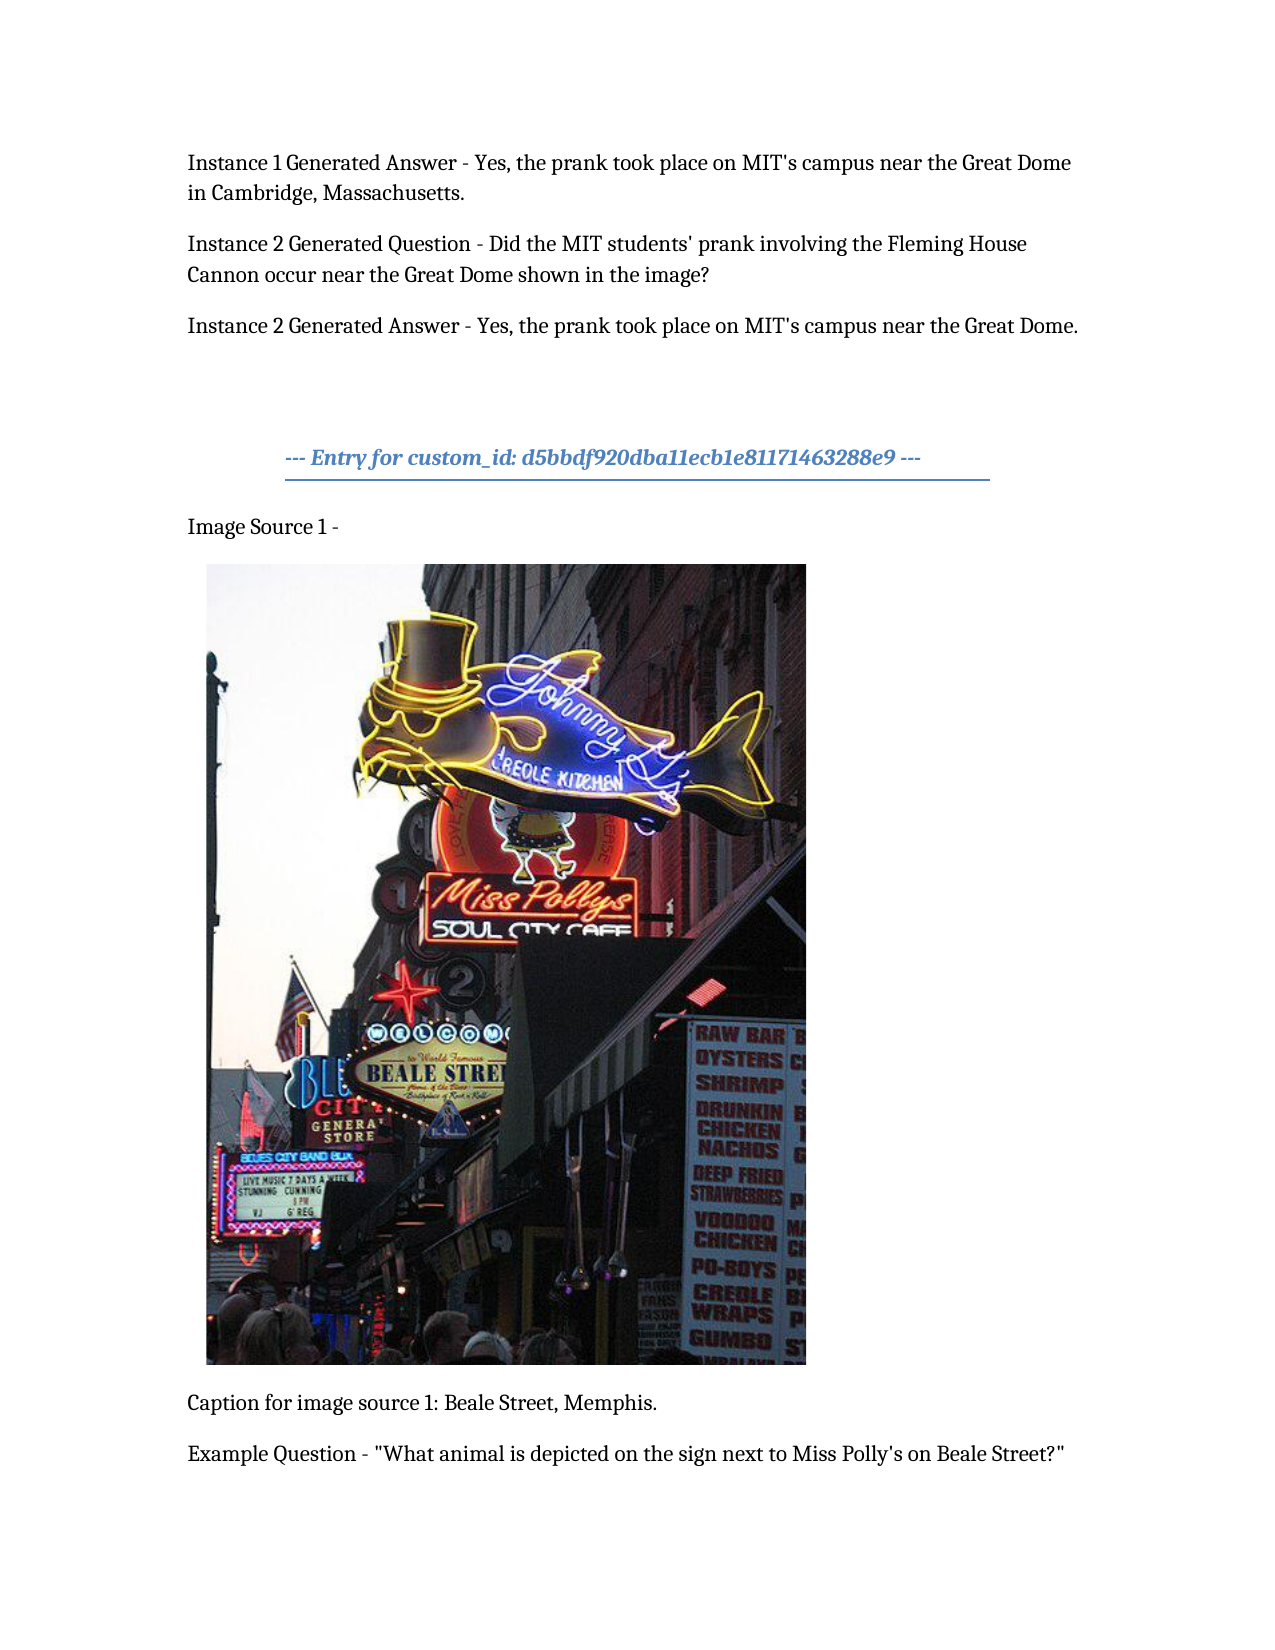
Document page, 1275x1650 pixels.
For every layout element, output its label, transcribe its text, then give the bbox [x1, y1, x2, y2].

text Instance 2 Generated Answer - Yes, the prank took place on MIT's campus near the Great Dome. [187, 312, 1087, 339]
text Image Source 1 - [187, 513, 1087, 540]
text Instance 1 Generated Answer - Yes, the prank took place on MIT's campus near the Great Dome in Cambridge, Massachusetts. [187, 150, 1087, 207]
text Example Question - "What animal is depicted on the sign next to Miss Polly's on Beale Street?" [187, 1440, 1087, 1467]
picture [206, 564, 807, 1365]
text Instance 2 Generated Question - Did the MIT students' prank involving the Fleming House Cannon occur near the Great Dome shown in the image? [187, 231, 1087, 288]
text --- Entry for custom_id: d5bbdf920dba11ecb1e81171463288e9 --- [285, 445, 990, 479]
text Caption for image source 1: Beale Street, Memphis. [187, 1389, 1087, 1416]
